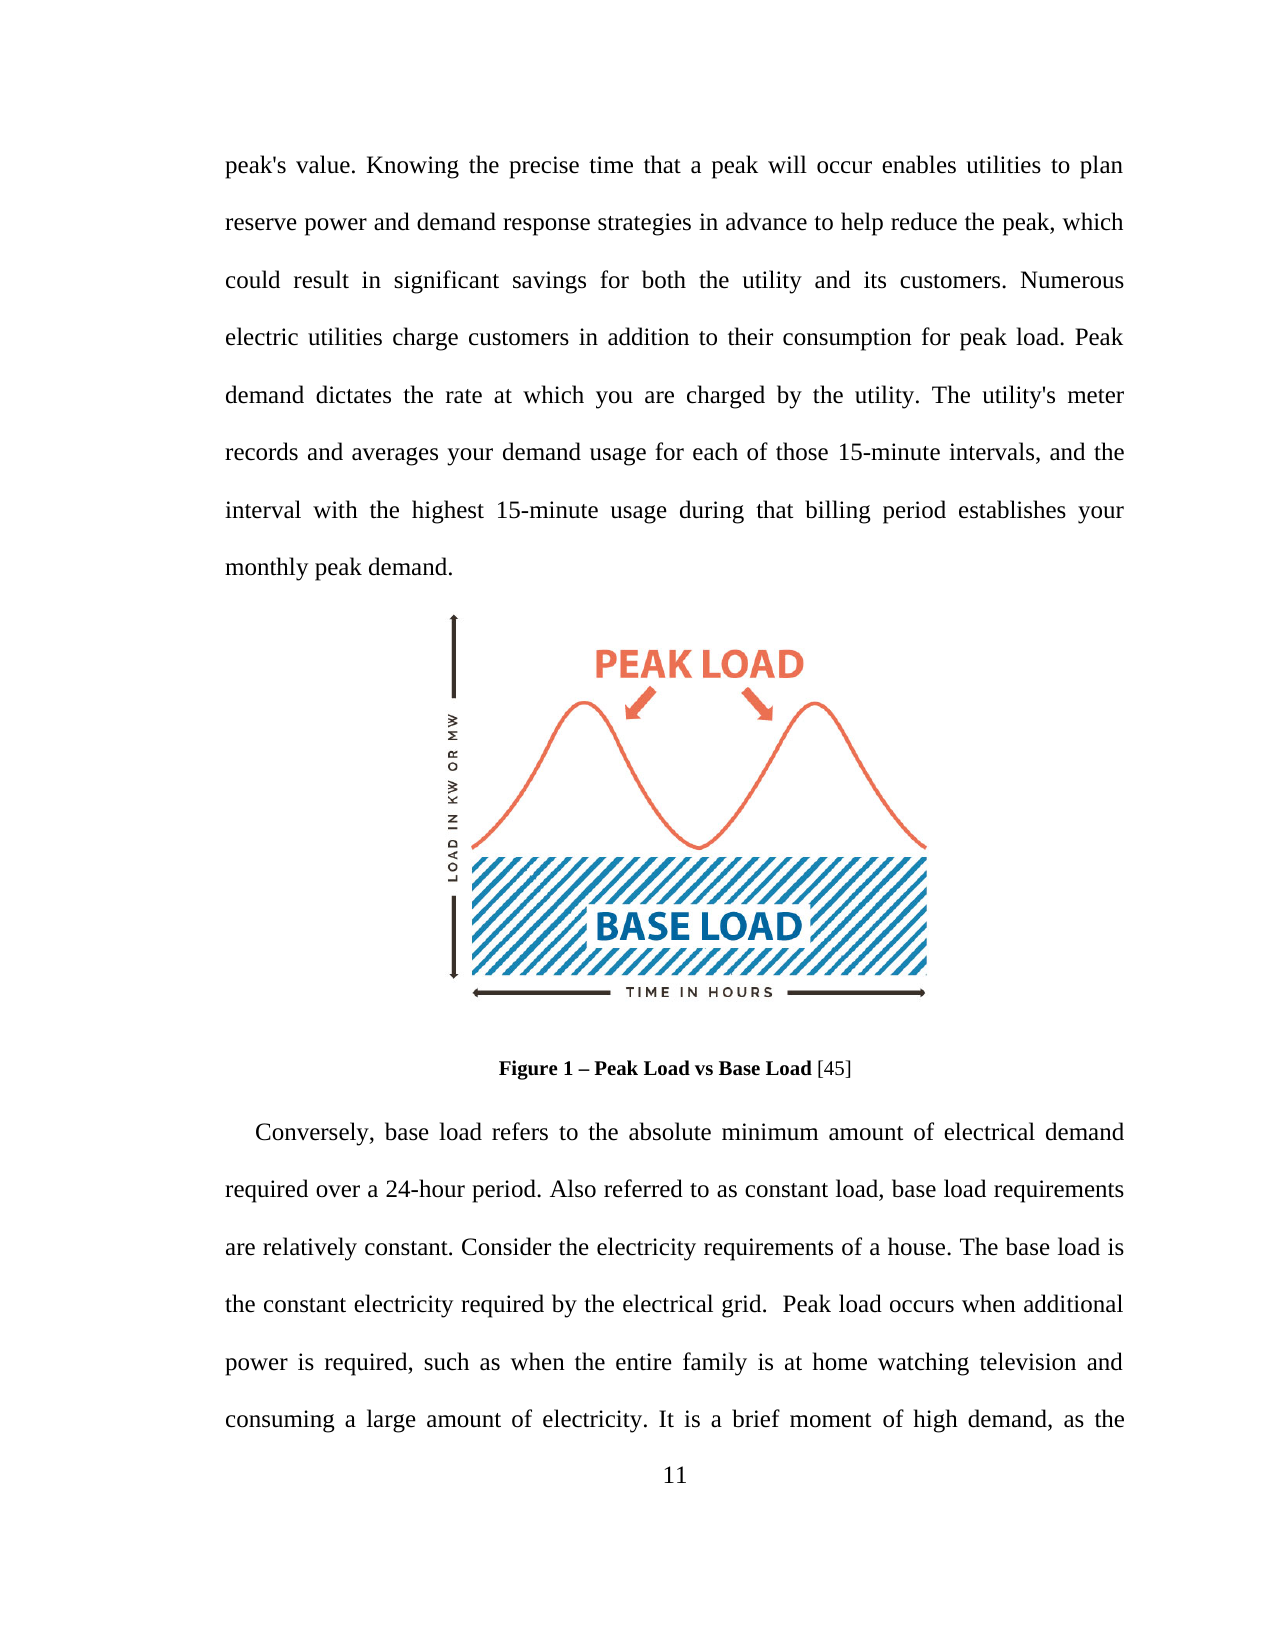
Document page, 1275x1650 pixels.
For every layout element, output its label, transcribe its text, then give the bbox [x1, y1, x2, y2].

picture [434, 610, 946, 1015]
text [225, 150, 1125, 581]
text Figure 1 – Peak Load vs Base Load [45] [225, 1056, 1125, 1080]
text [225, 1117, 1125, 1433]
